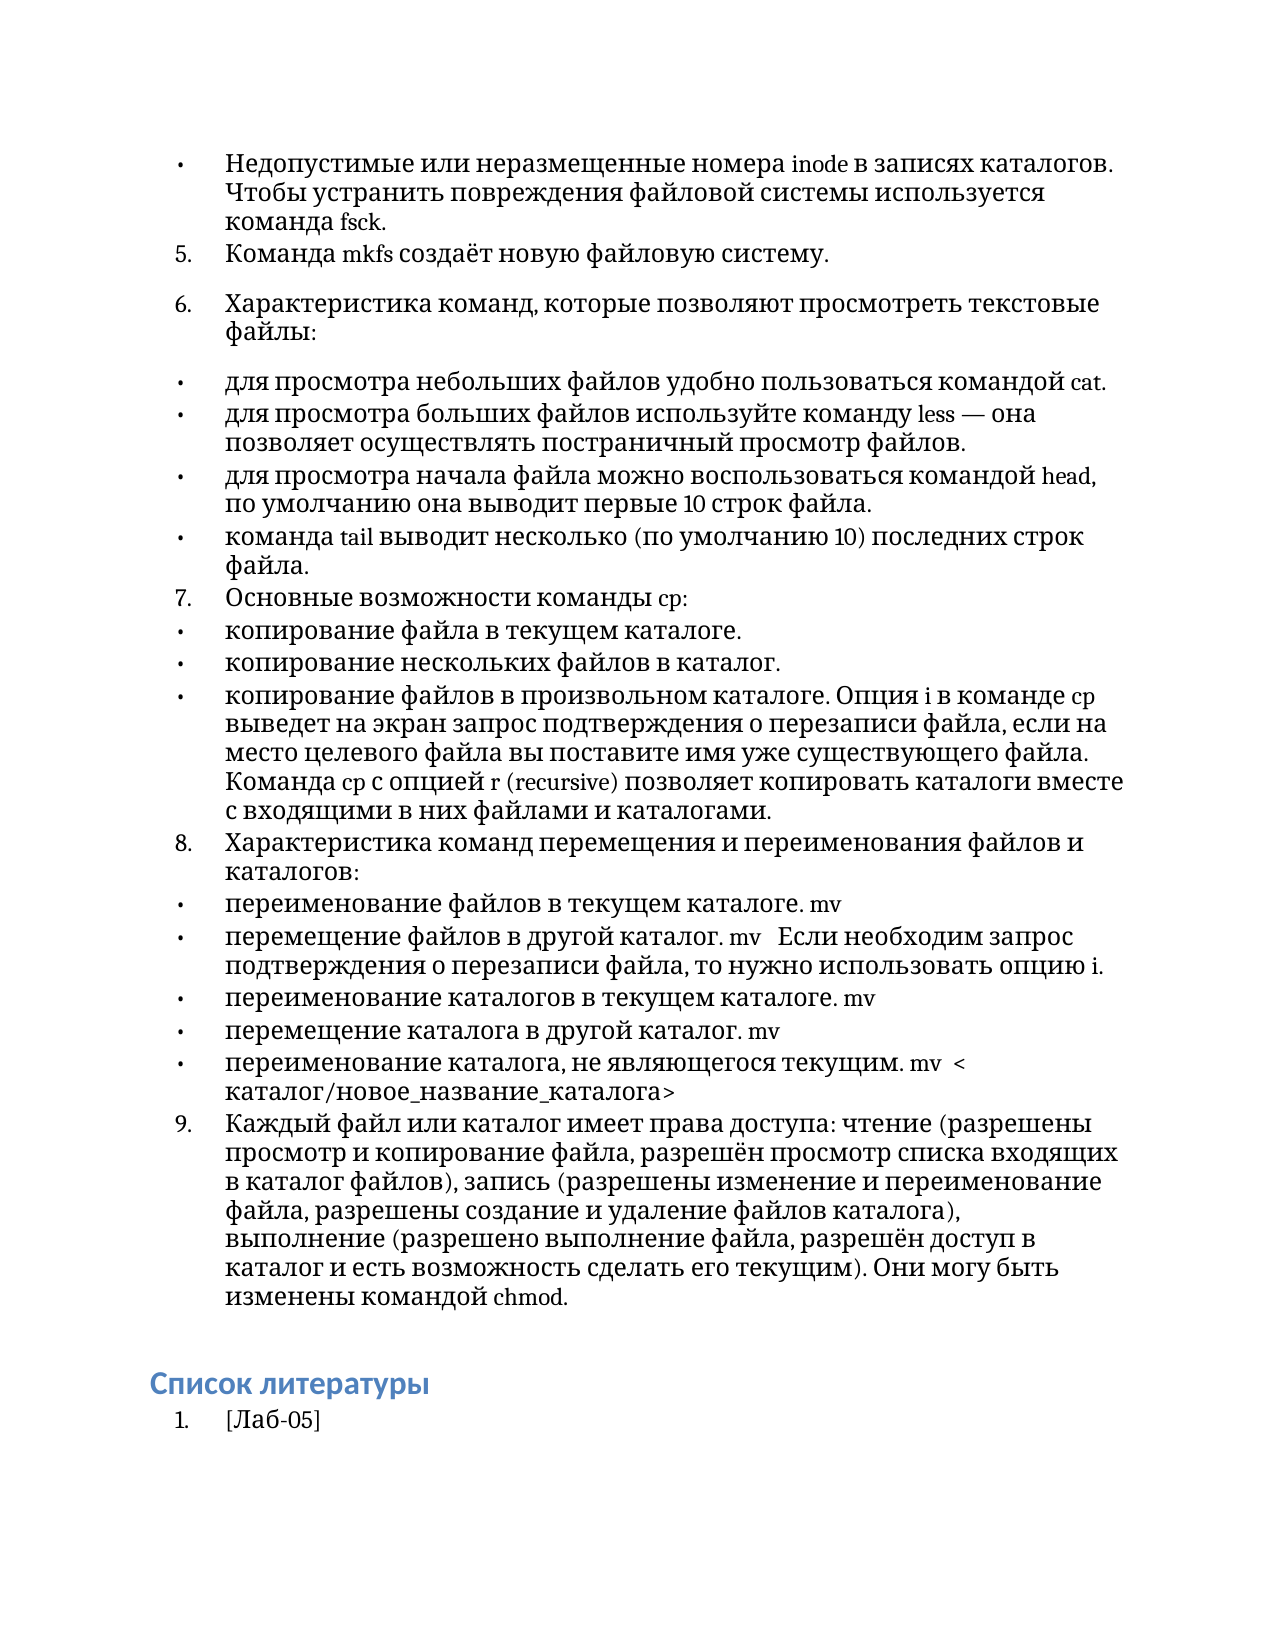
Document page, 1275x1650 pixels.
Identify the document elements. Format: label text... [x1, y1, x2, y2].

list для просмотра больших файлов используйте команду less — она позволяет осуществлять постраничный просмотр файлов. [175, 400, 1125, 458]
list переименование файлов в текущем каталоге. mv [175, 890, 1125, 919]
list копирование файла в текущем каталоге. [175, 617, 1125, 645]
list Недопустимые или неразмещенные номера inode в записях каталогов. Чтобы устранить повреждения файловой системы используется команда fsck. [175, 150, 1125, 236]
list переименование каталогов в текущем каталоге. mv [175, 984, 1125, 1013]
list Характеристика команд, которые позволяют просмотреть текстовые файлы: [175, 289, 1125, 347]
subtitle Список литературы [150, 1362, 1125, 1402]
list [Лаб-05] [175, 1406, 1125, 1435]
list для просмотра начала файла можно воспользоваться командой head, по умолчанию она выводит первые 10 строк файла. [175, 462, 1125, 519]
list перемещение файлов в другой каталог. mv Если необходим запрос подтверждения о перезаписи файла, то нужно использовать опцию i. [175, 923, 1125, 980]
list переименование каталога, не являющегося текущим. mv < каталог/новое_название_каталога> [175, 1049, 1125, 1107]
list команда tail выводит несколько (по умолчанию 10) последних строк файла. [175, 523, 1125, 580]
list Команда mkfs создаёт новую файловую систему. [175, 240, 1125, 269]
list копирование нескольких файлов в каталог. [175, 649, 1125, 678]
list копирование файлов в произвольном каталоге. Опция i в команде cp выведет на экран запрос подтверждения о перезаписи файла, если на место целевого файла вы поставите имя уже существующего файла. Команда cp с опцией r (recursive) позволяет копировать каталоги вместе с входящими в них файлами и каталогами. [175, 682, 1125, 825]
list для просмотра небольших файлов удобно пользоваться командой cat. [175, 368, 1125, 397]
list Каждый файл или каталог имеет права доступа: чтение (разрешены просмотр и копирование файла, разрешён просмотр списка входящих в каталог файлов), запись (разрешены изменение и переименование файла, разрешены создание и удаление файлов каталога), выполнение (разрешено выполнение файла, разрешён доступ в каталог и есть возможность сделать его текущим). Они могу быть изменены командой chmod. [175, 1110, 1125, 1312]
list Характеристика команд перемещения и переименования файлов и каталогов: [175, 829, 1125, 887]
list Основные возможности команды cp: [175, 584, 1125, 613]
list перемещение каталога в другой каталог. mv [175, 1017, 1125, 1045]
